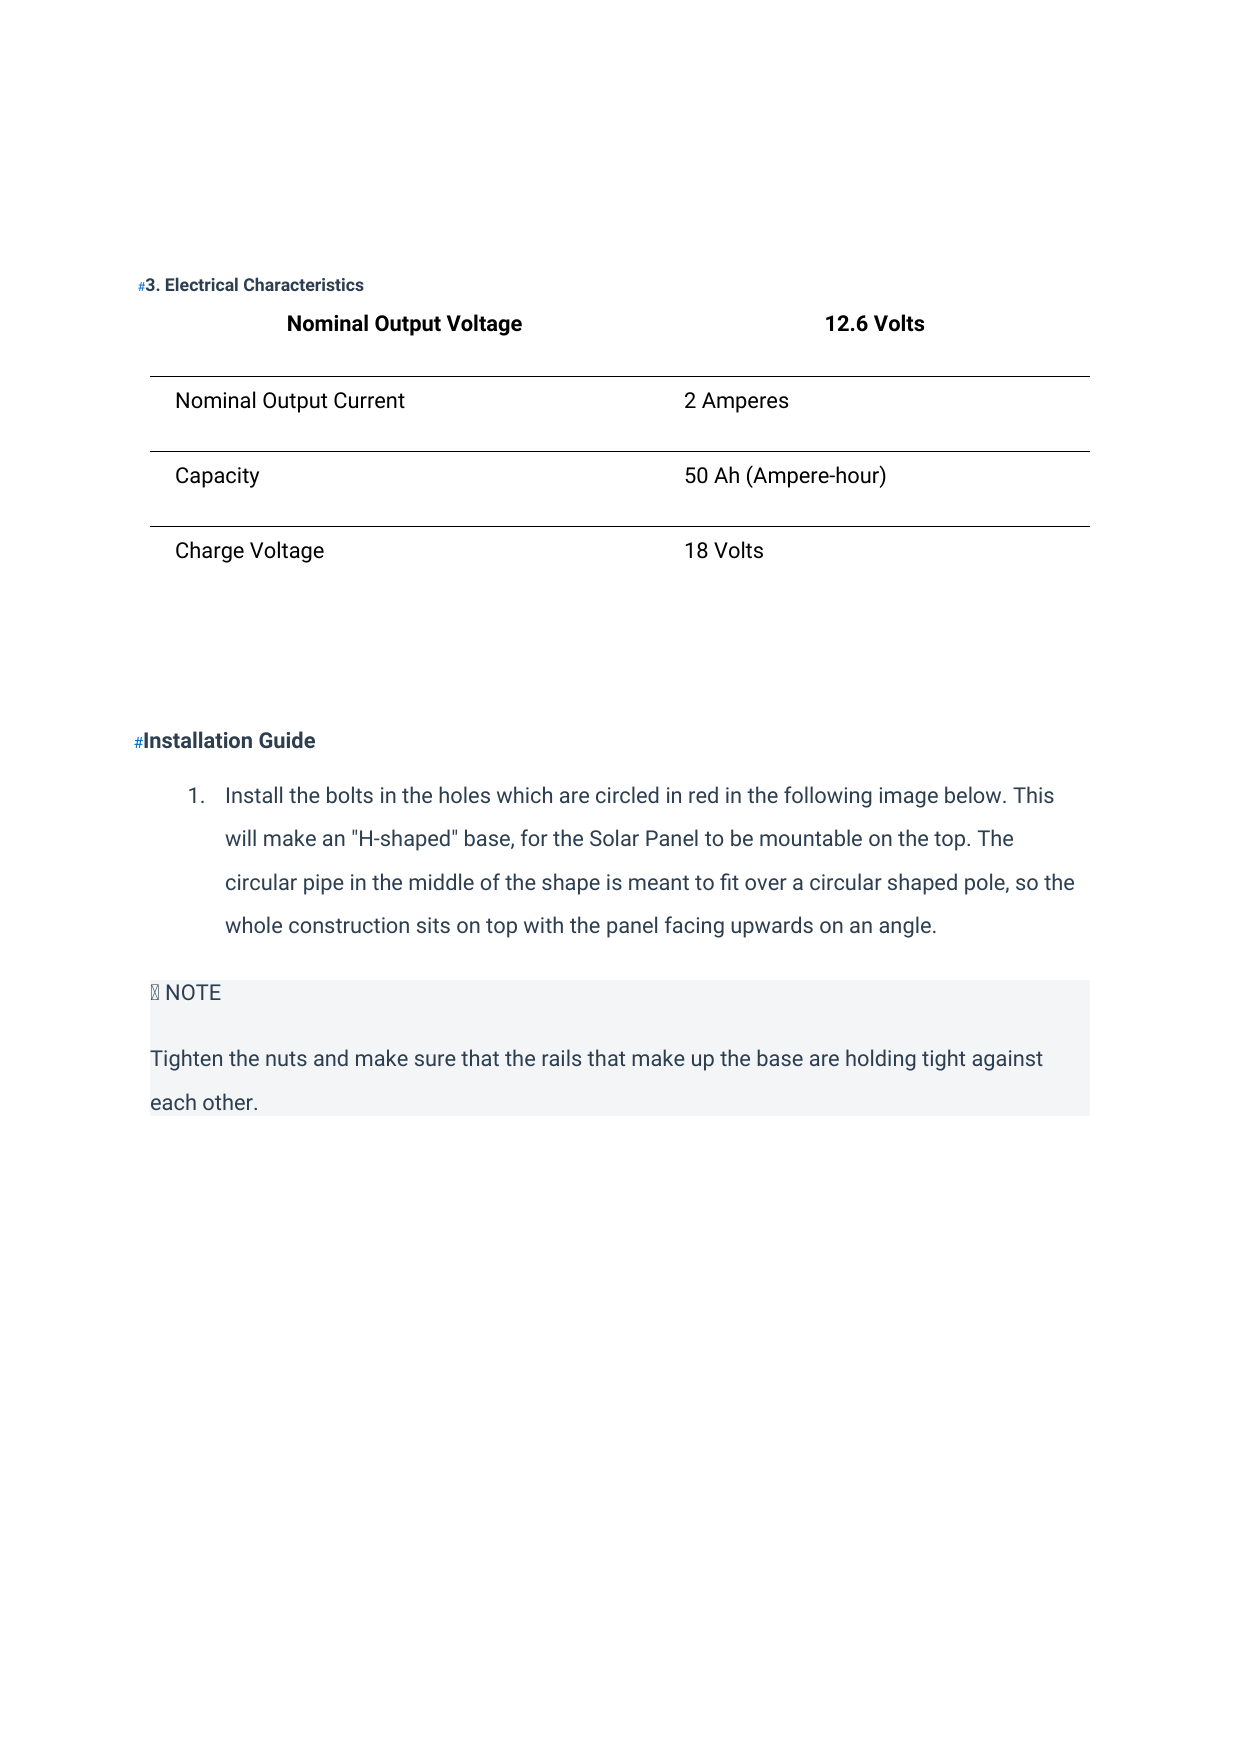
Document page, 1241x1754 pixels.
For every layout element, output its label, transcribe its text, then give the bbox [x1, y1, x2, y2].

subtitle #3. Electrical Characteristics [137, 150, 1090, 296]
table_cell 2 Amperes [659, 377, 1090, 451]
table_header Nominal Output Voltage [150, 301, 659, 376]
text 📝 NOTE [150, 980, 1090, 1006]
list Install the bolts in the holes which are circled in red in the following image below. This will make an "H-shaped" base, for the Solar Panel to be mountable on the top. The circular pipe in the middle of the shape is meant to fit over a circular shaped pole, so the whole construction sits on top with the panel facing upwards on an angle. [187, 783, 1090, 939]
table_header 12.6 Volts [659, 301, 1090, 376]
text Tighten the nuts and make sure that the rails that make up the base are holding tight against each other. [150, 1046, 1090, 1116]
table_cell Nominal Output Current [150, 377, 659, 451]
table_cell Capacity [150, 452, 659, 526]
table_cell 50 Ah (Ampere-hour) [659, 452, 1090, 526]
table_cell Charge Voltage [150, 527, 659, 601]
subtitle #Installation Guide [133, 603, 1090, 753]
table_cell 18 Volts [659, 527, 1090, 601]
